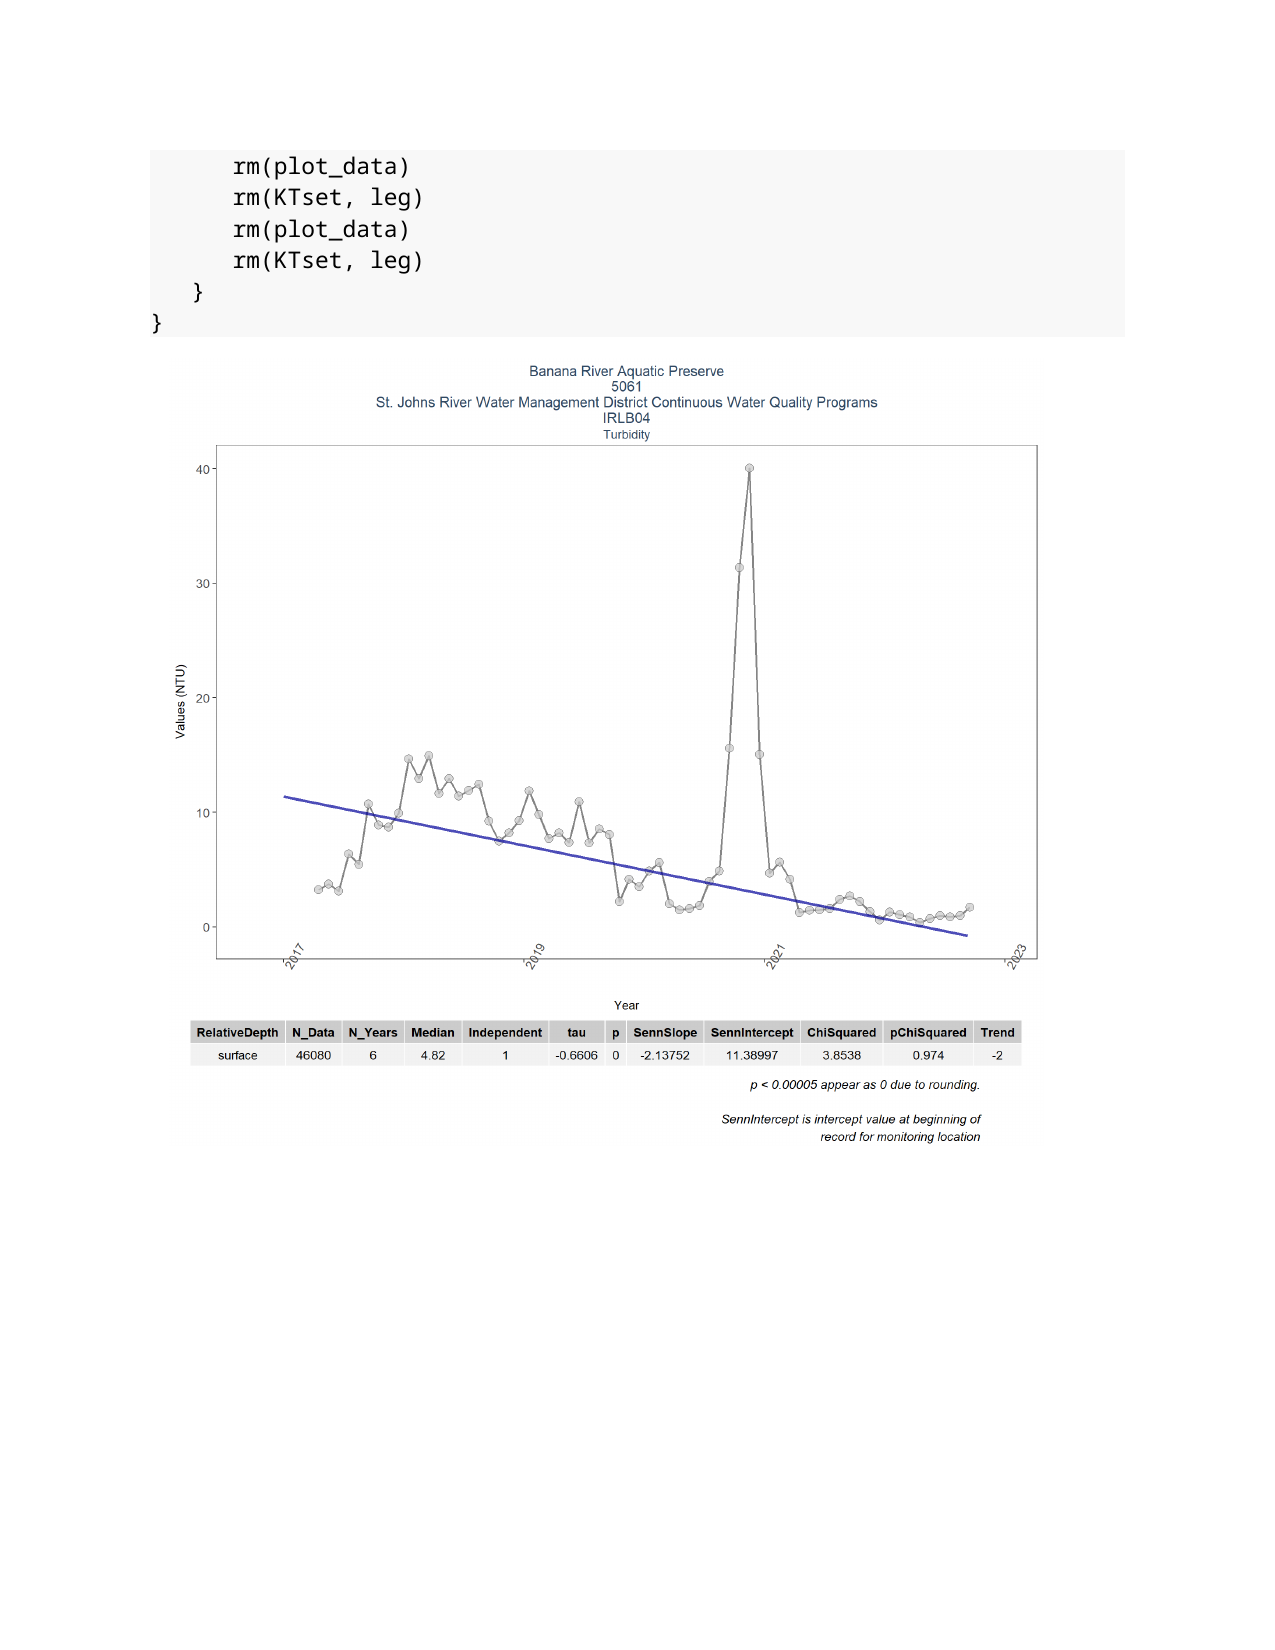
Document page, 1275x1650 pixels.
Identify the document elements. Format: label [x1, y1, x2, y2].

text [150, 150, 1125, 337]
picture [168, 358, 1044, 1146]
